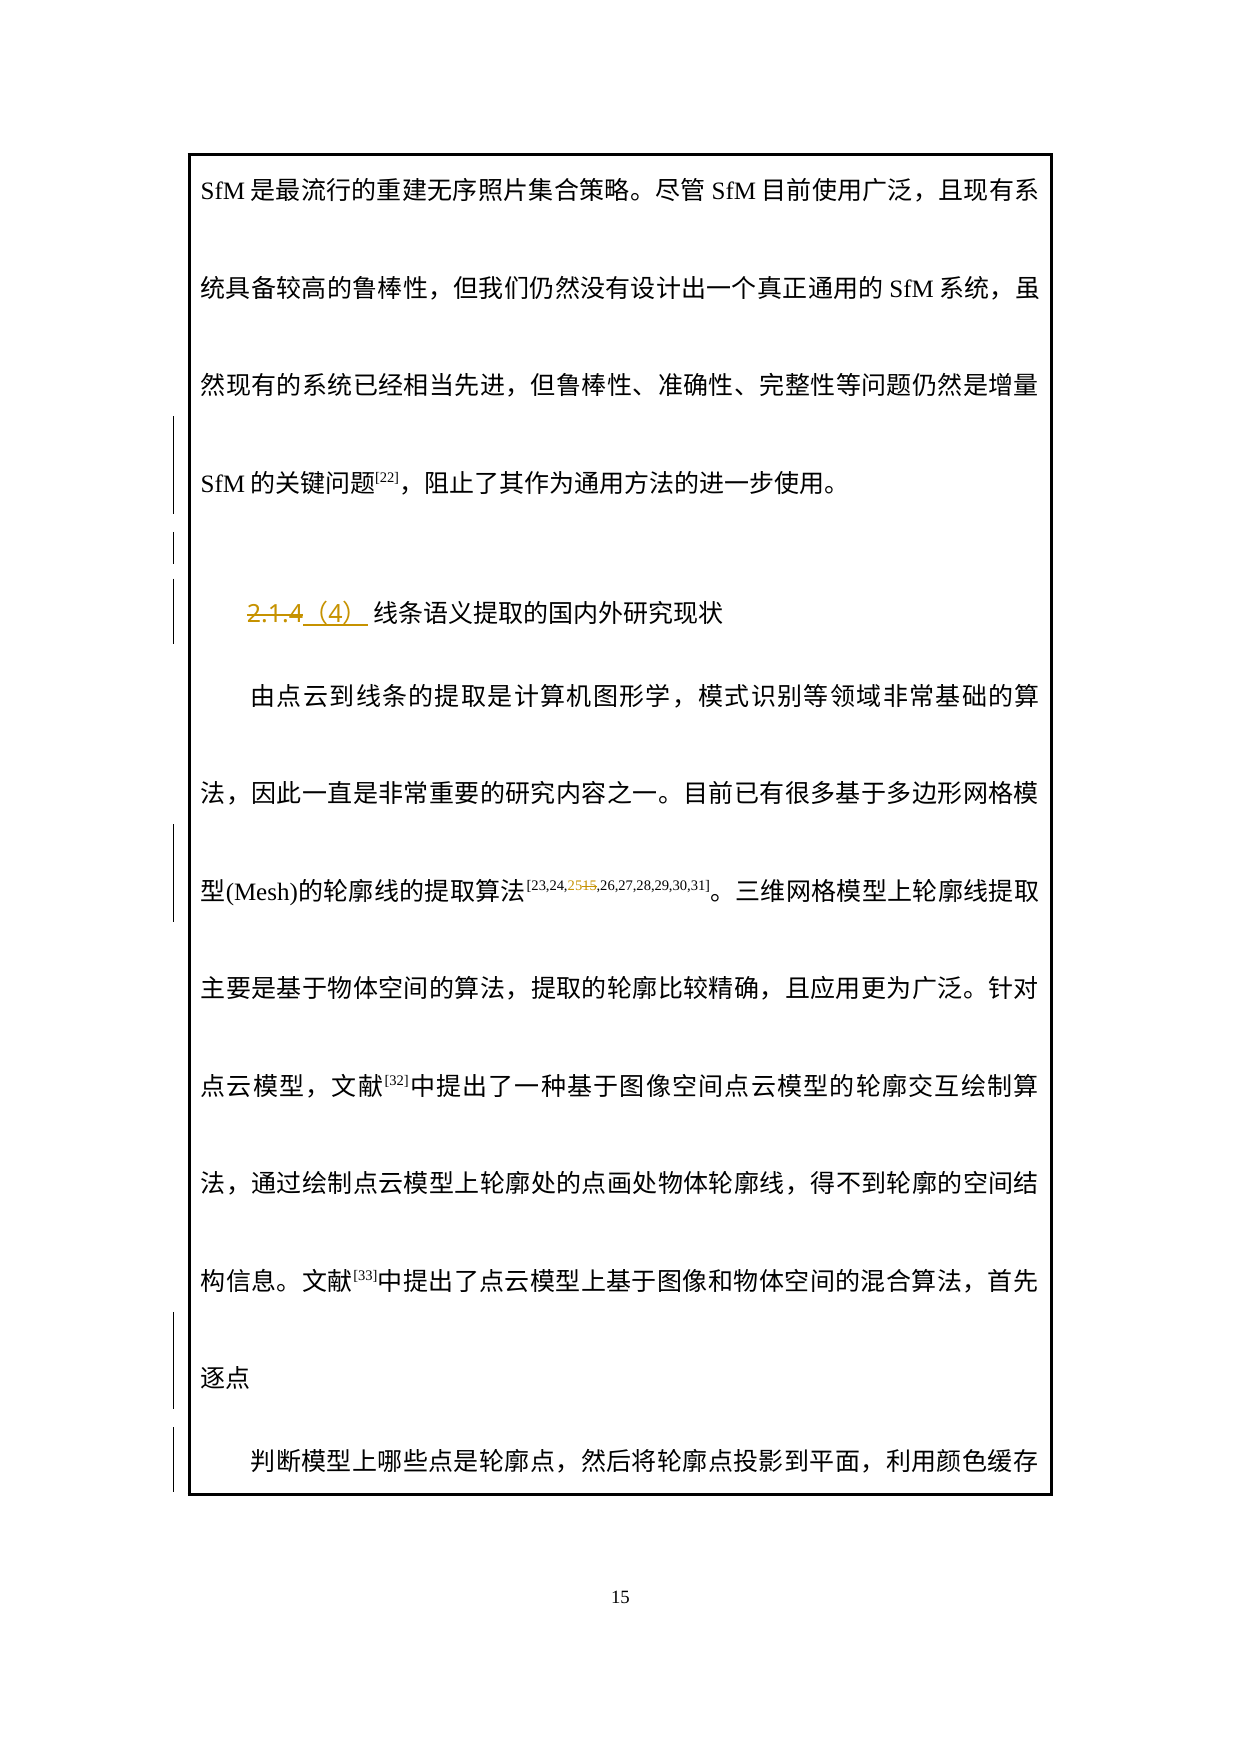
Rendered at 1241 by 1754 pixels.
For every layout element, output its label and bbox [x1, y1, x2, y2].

table_header [191, 156, 1050, 1492]
